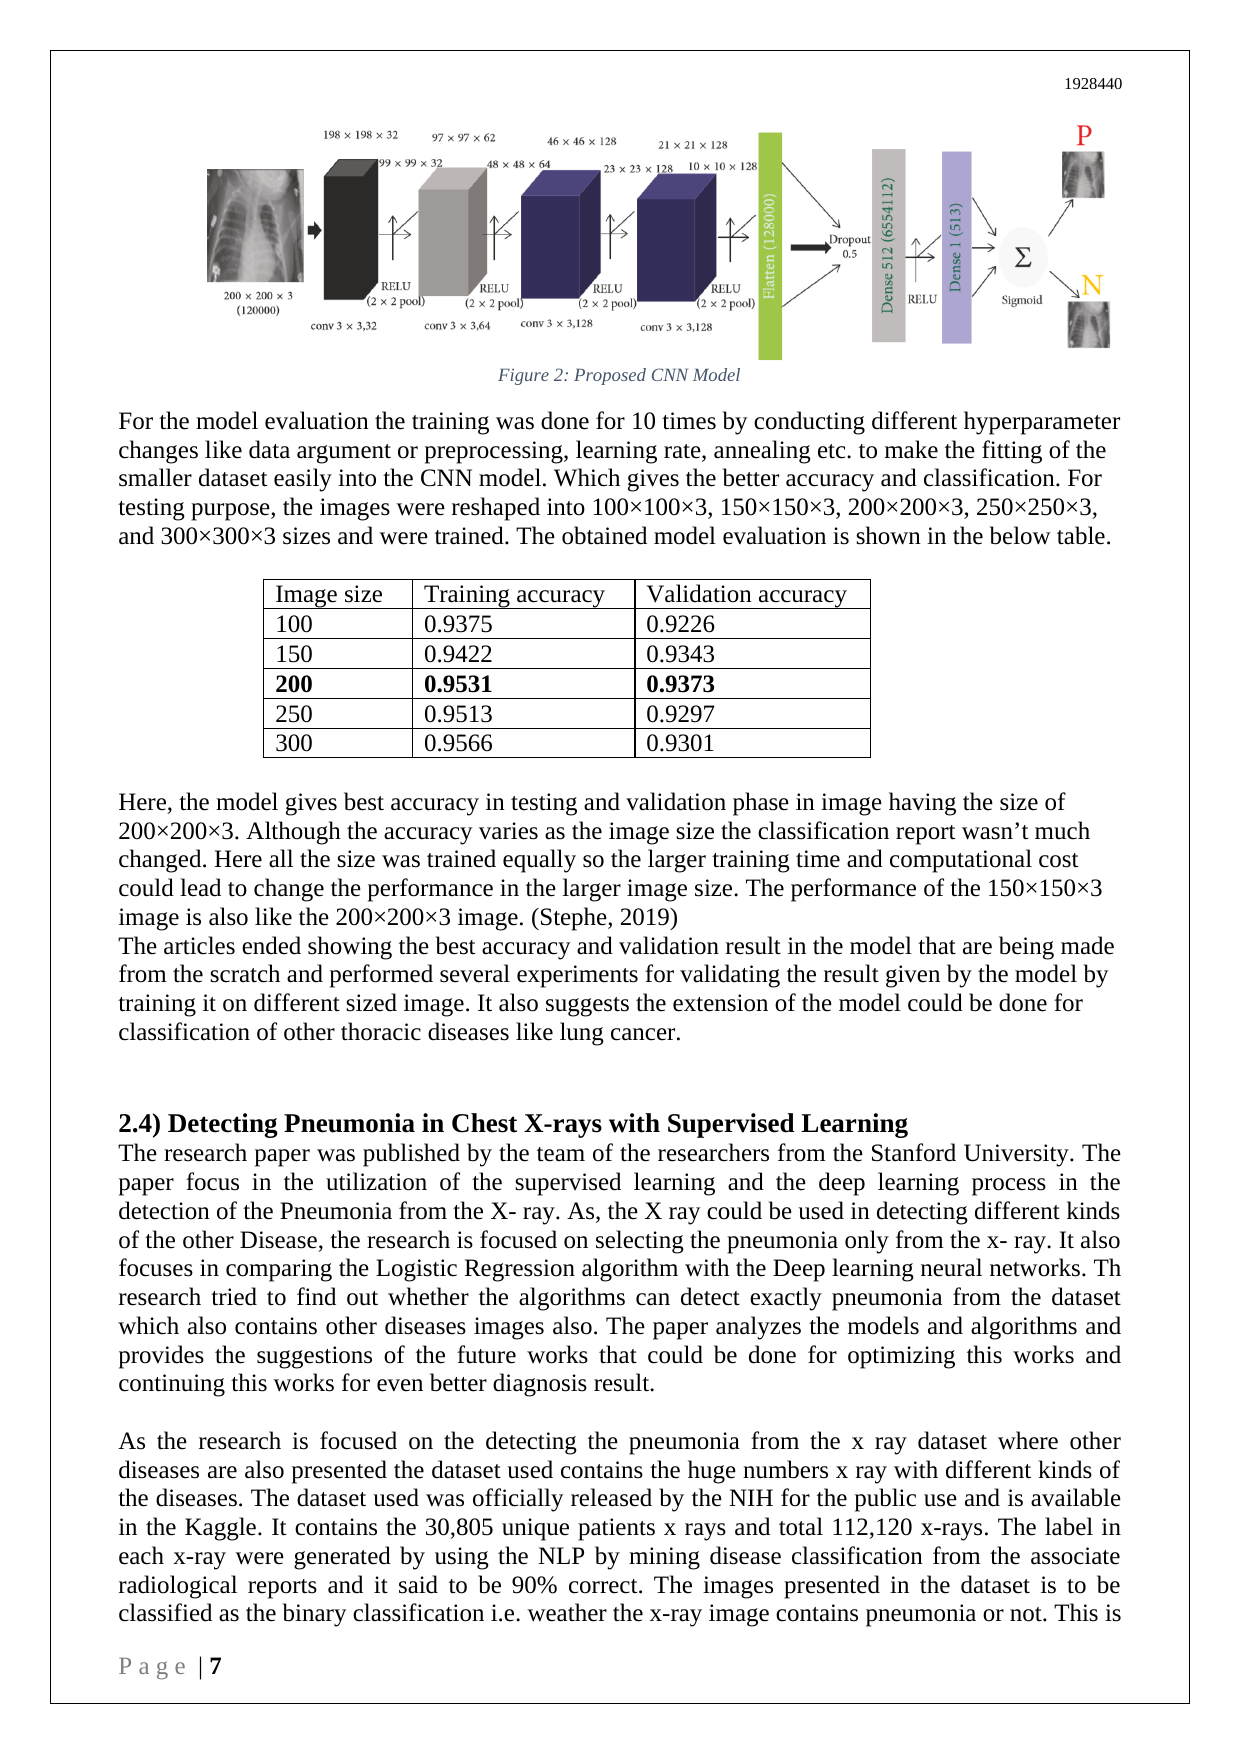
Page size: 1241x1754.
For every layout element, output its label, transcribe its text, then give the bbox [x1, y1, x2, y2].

table_cell 150 [264, 639, 412, 668]
table_cell 0.9297 [636, 699, 870, 727]
text The articles ended showing the best accuracy and validation result in the model that are being made from the scratch and performed several experiments for validating the result given by the model by training it on different sized image. It also suggests the extension of the model could be done for classification of other thoracic diseases like lung cancer. [118, 931, 1122, 1046]
table_cell 0.9301 [636, 729, 870, 757]
table_cell 200 [264, 669, 412, 698]
table_cell 0.9375 [413, 609, 634, 638]
text The research paper was published by the team of the researchers from the Stanford University. The paper focus in the utilization of the supervised learning and the deep learning process in the detection of the Pneumonia from the X- ray. As, the X ray could be used in detecting different kinds of the other Disease, the research is focused on selecting the pneumonia only from the x- ray. It also focuses in comparing the Logistic Regression algorithm with the Deep learning neural networks. Th research tried to find out whether the algorithms can detect exactly pneumonia from the dataset which also contains other diseases images also. The paper analyzes the models and algorithms and provides the suggestions of the future works that could be done for optimizing this works and continuing this works for even better diagnosis result. [118, 1138, 1122, 1397]
table_header Validation accuracy [636, 580, 870, 608]
table_cell 0.9566 [413, 729, 634, 757]
table_cell 300 [264, 729, 412, 757]
subtitle 2.4) Detecting Pneumonia in Chest X-rays with Supervised Learning [118, 1107, 1122, 1138]
table_cell 100 [264, 609, 412, 638]
text Here, the model gives best accuracy in testing and validation phase in image having the size of 200×200×3. Although the accuracy varies as the image size the classification report wasn’t much changed. Here all the size was trained equally so the larger training time and computational cost could lead to change the performance in the larger image size. The performance of the 150×150×3 image is also like the 200×200×3 image. [118, 787, 1122, 931]
table_cell 0.9422 [413, 639, 634, 668]
table_cell 0.9373 [636, 669, 870, 698]
table_cell 0.9531 [413, 669, 634, 698]
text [118, 1426, 1122, 1627]
text Figure 2: Proposed CNN Model [118, 363, 1122, 385]
table_header Training accuracy [413, 580, 634, 608]
table_cell 250 [264, 699, 412, 727]
table_header Image size [264, 580, 412, 608]
table_cell 0.9343 [636, 639, 870, 668]
text For the model evaluation the training was done for 10 times by conducting different hyperparameter changes like data argument or preprocessing, learning rate, annealing etc. to make the fitting of the smaller dataset easily into the CNN model. Which gives the better accuracy and classification. For testing purpose, the images were reshaped into 100×100×3, 150×150×3, 200×200×3, 250×250×3, and 300×300×3 sizes and were trained. The obtained model evaluation is shown in the below table. [118, 406, 1122, 550]
table_cell 0.9226 [636, 609, 870, 638]
table_cell 0.9513 [413, 699, 634, 727]
picture [193, 118, 1134, 364]
